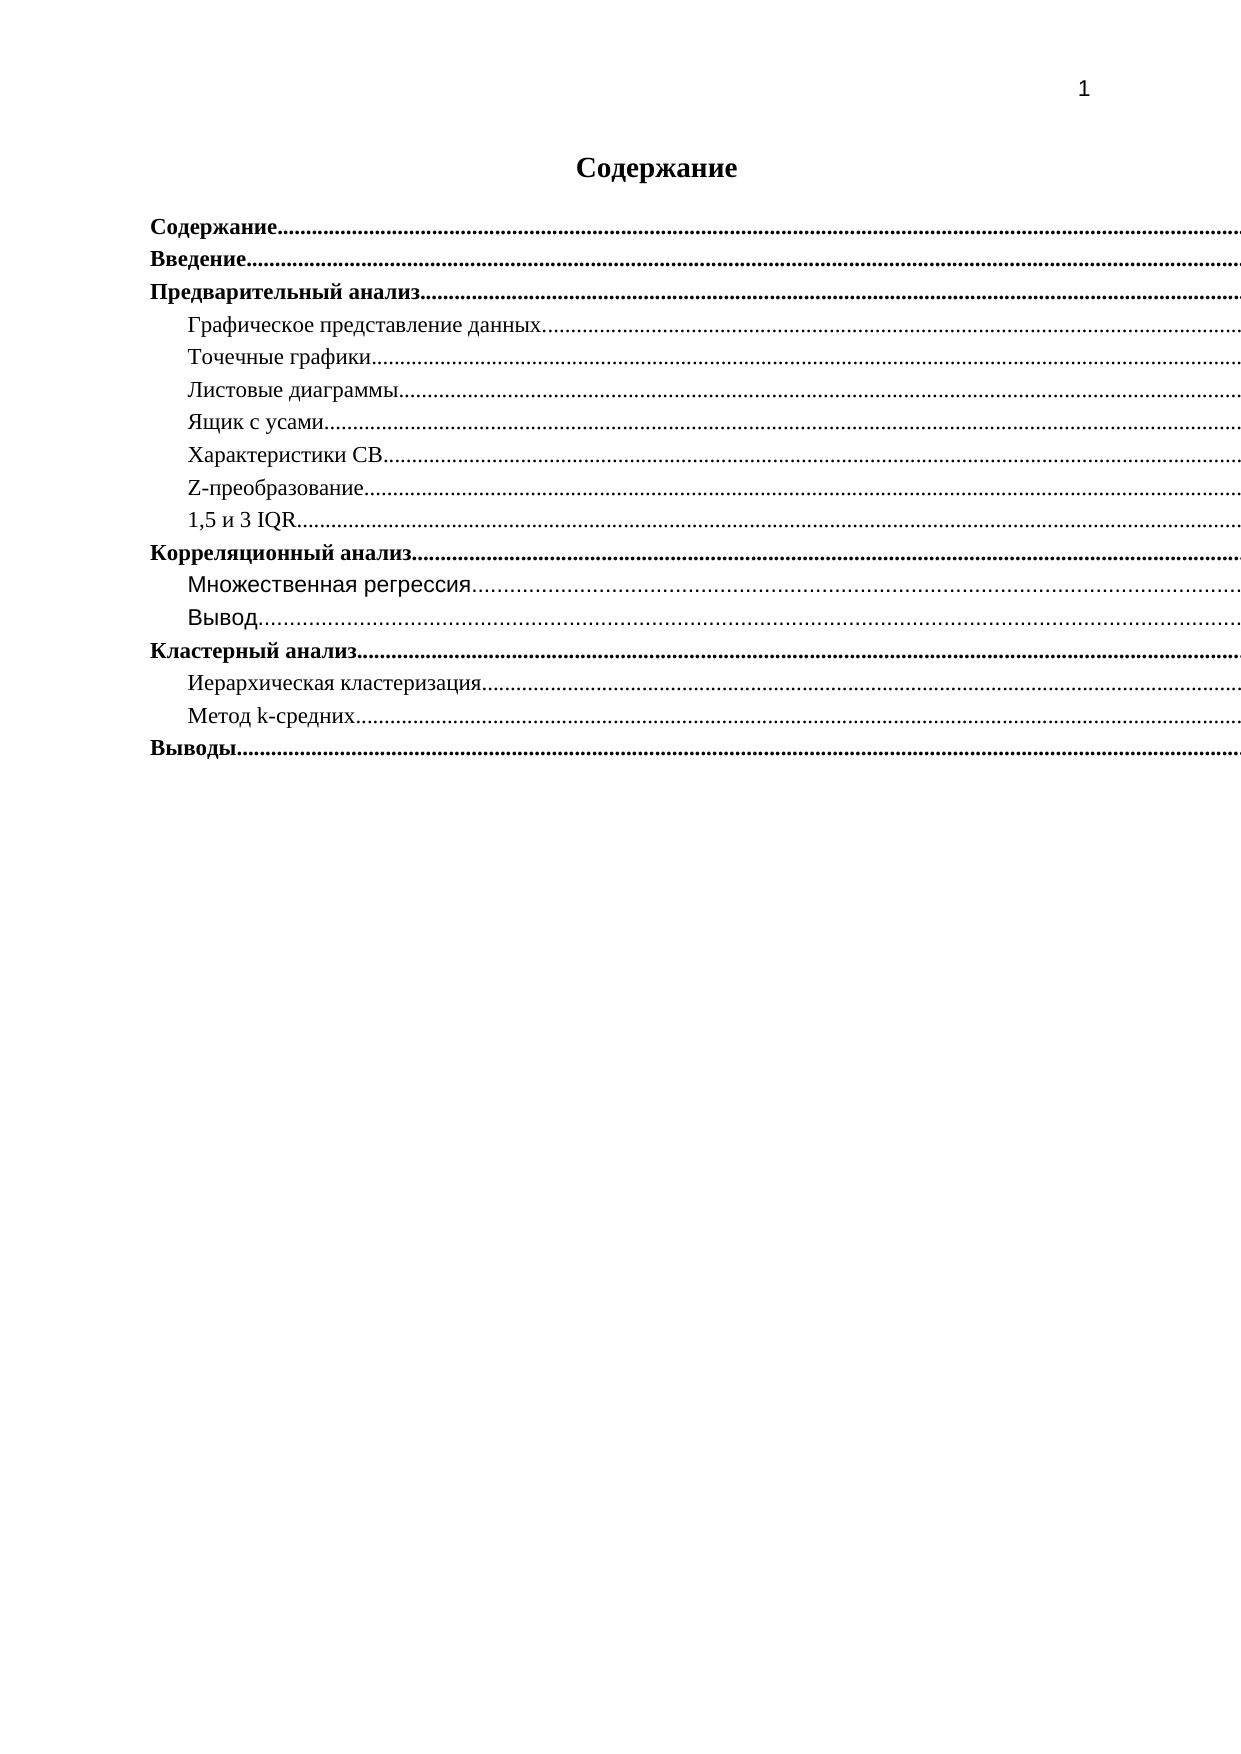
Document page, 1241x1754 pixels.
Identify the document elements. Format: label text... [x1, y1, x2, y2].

subtitle Содержание [150, 150, 1090, 183]
